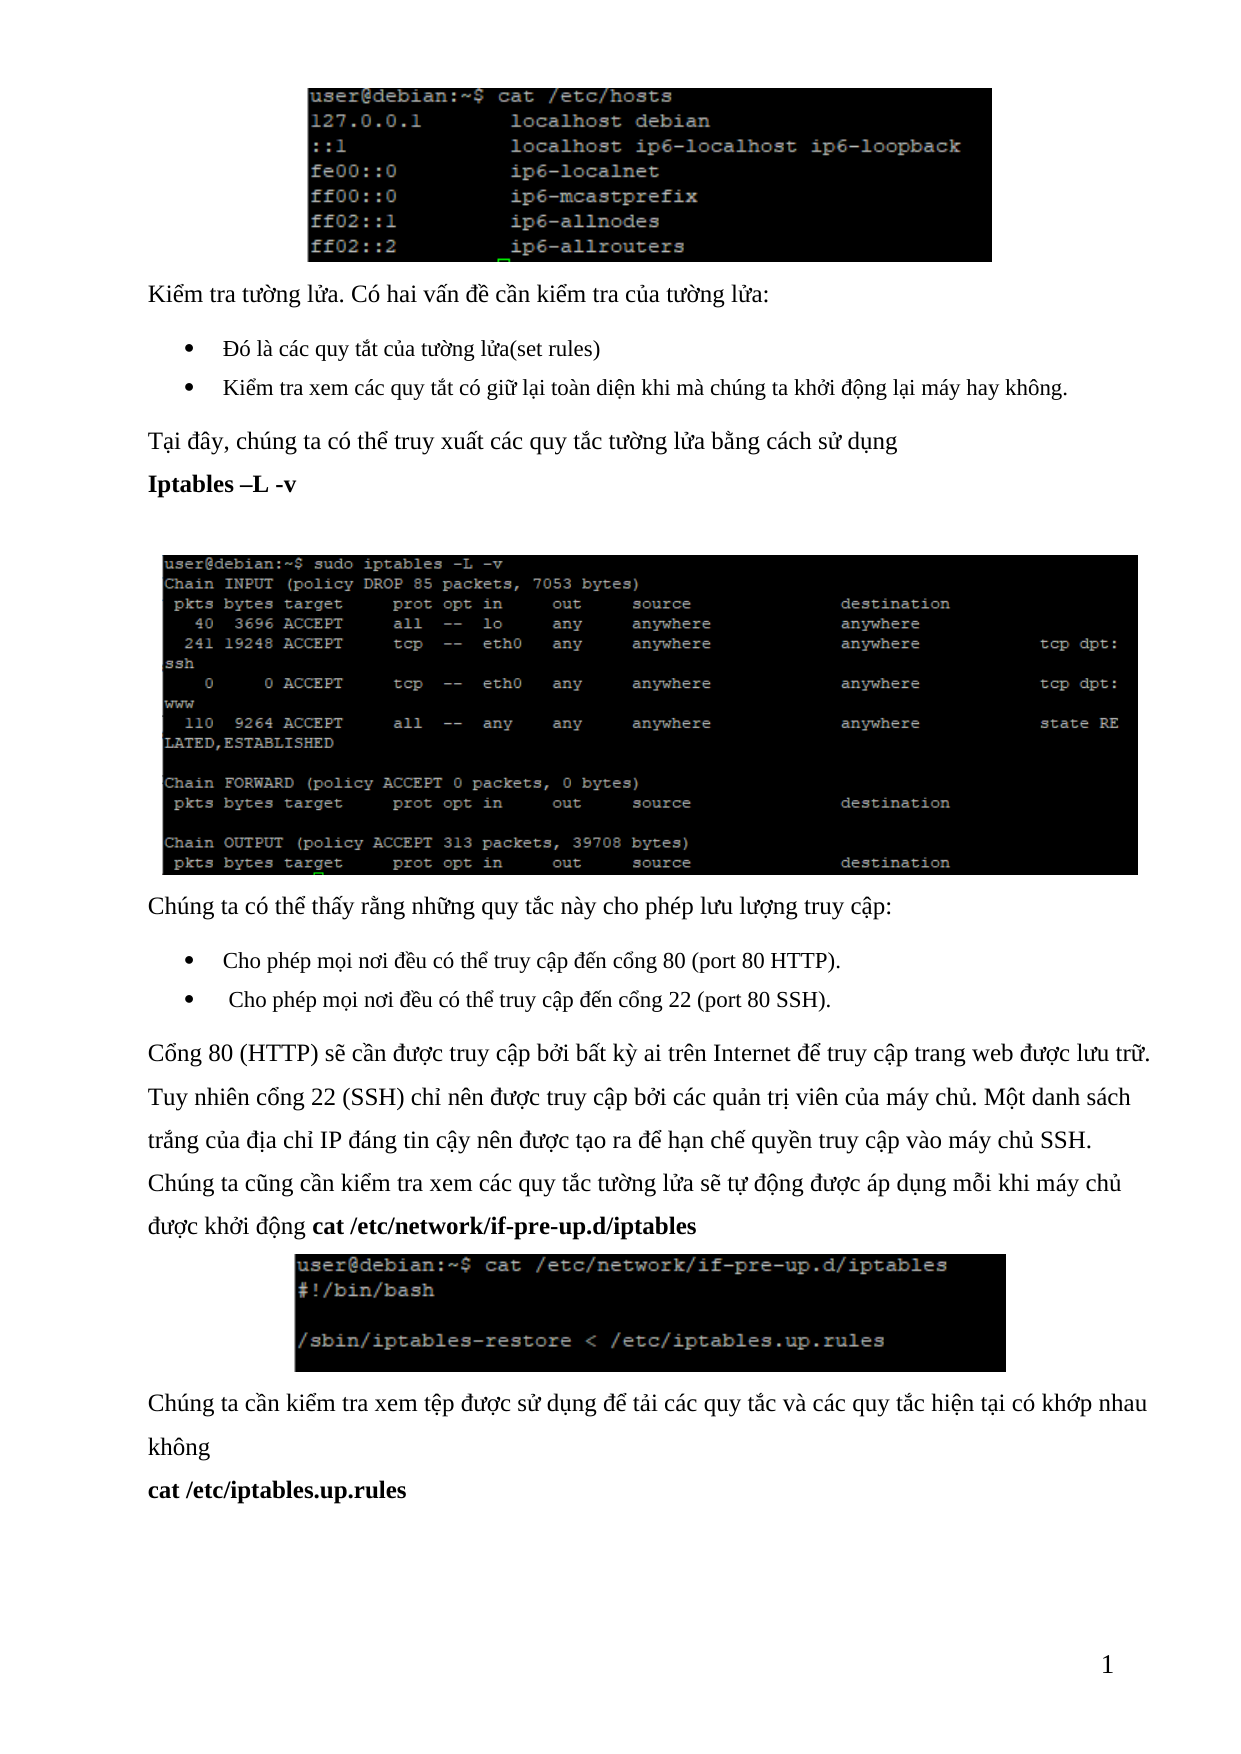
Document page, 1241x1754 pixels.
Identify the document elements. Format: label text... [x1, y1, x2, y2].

list Kiểm tra xem các quy tắt có giữ lại toàn diện khi mà chúng ta khởi động lại máy hay không. [185, 374, 1152, 401]
text Kiểm tra tường lửa. Có hai vấn đề cần kiểm tra của tường lửa: [148, 279, 1152, 308]
picture [162, 555, 1138, 875]
text Cổng 80 (HTTP) sẽ cần được truy cập bởi bất kỳ ai trên Internet để truy cập trang web được lưu trữ. Tuy nhiên cổng 22 (SSH) chỉ nên được truy cập bởi các quản trị viên của máy chủ. Một danh sách trắng của địa chỉ IP đáng tin cậy nên được tạo ra để hạn chế quyền truy cập vào máy chủ SSH. [148, 1038, 1152, 1153]
text cat /etc/iptables.up.rules [148, 1475, 1152, 1503]
text Chúng ta có thể thấy rằng những quy tắc này cho phép lưu lượng truy cập: [148, 891, 1152, 920]
list Cho phép mọi nơi đều có thể truy cập đến cổng 22 (port 80 SSH). [185, 987, 1152, 1013]
text Chúng ta cũng cần kiểm tra xem các quy tắc tường lửa sẽ tự động được áp dụng mỗi khi máy chủ được khởi động cat /etc/network/if-pre-up.d/iptables [148, 1168, 1152, 1240]
text Chúng ta cần kiểm tra xem tệp được sử dụng để tải các quy tắc và các quy tắc hiện tại có khớp nhau không [148, 1388, 1152, 1460]
list Đó là các quy tắt của tường lửa(set rules) [185, 335, 1152, 361]
picture [307, 88, 992, 262]
text Tại đây, chúng ta có thể truy xuất các quy tắc tường lửa bằng cách sử dụng [148, 426, 1152, 455]
list Cho phép mọi nơi đều có thể truy cập đến cổng 80 (port 80 HTTP). [185, 947, 1152, 973]
picture [294, 1254, 1006, 1372]
text Iptables –L -v [148, 469, 1152, 498]
